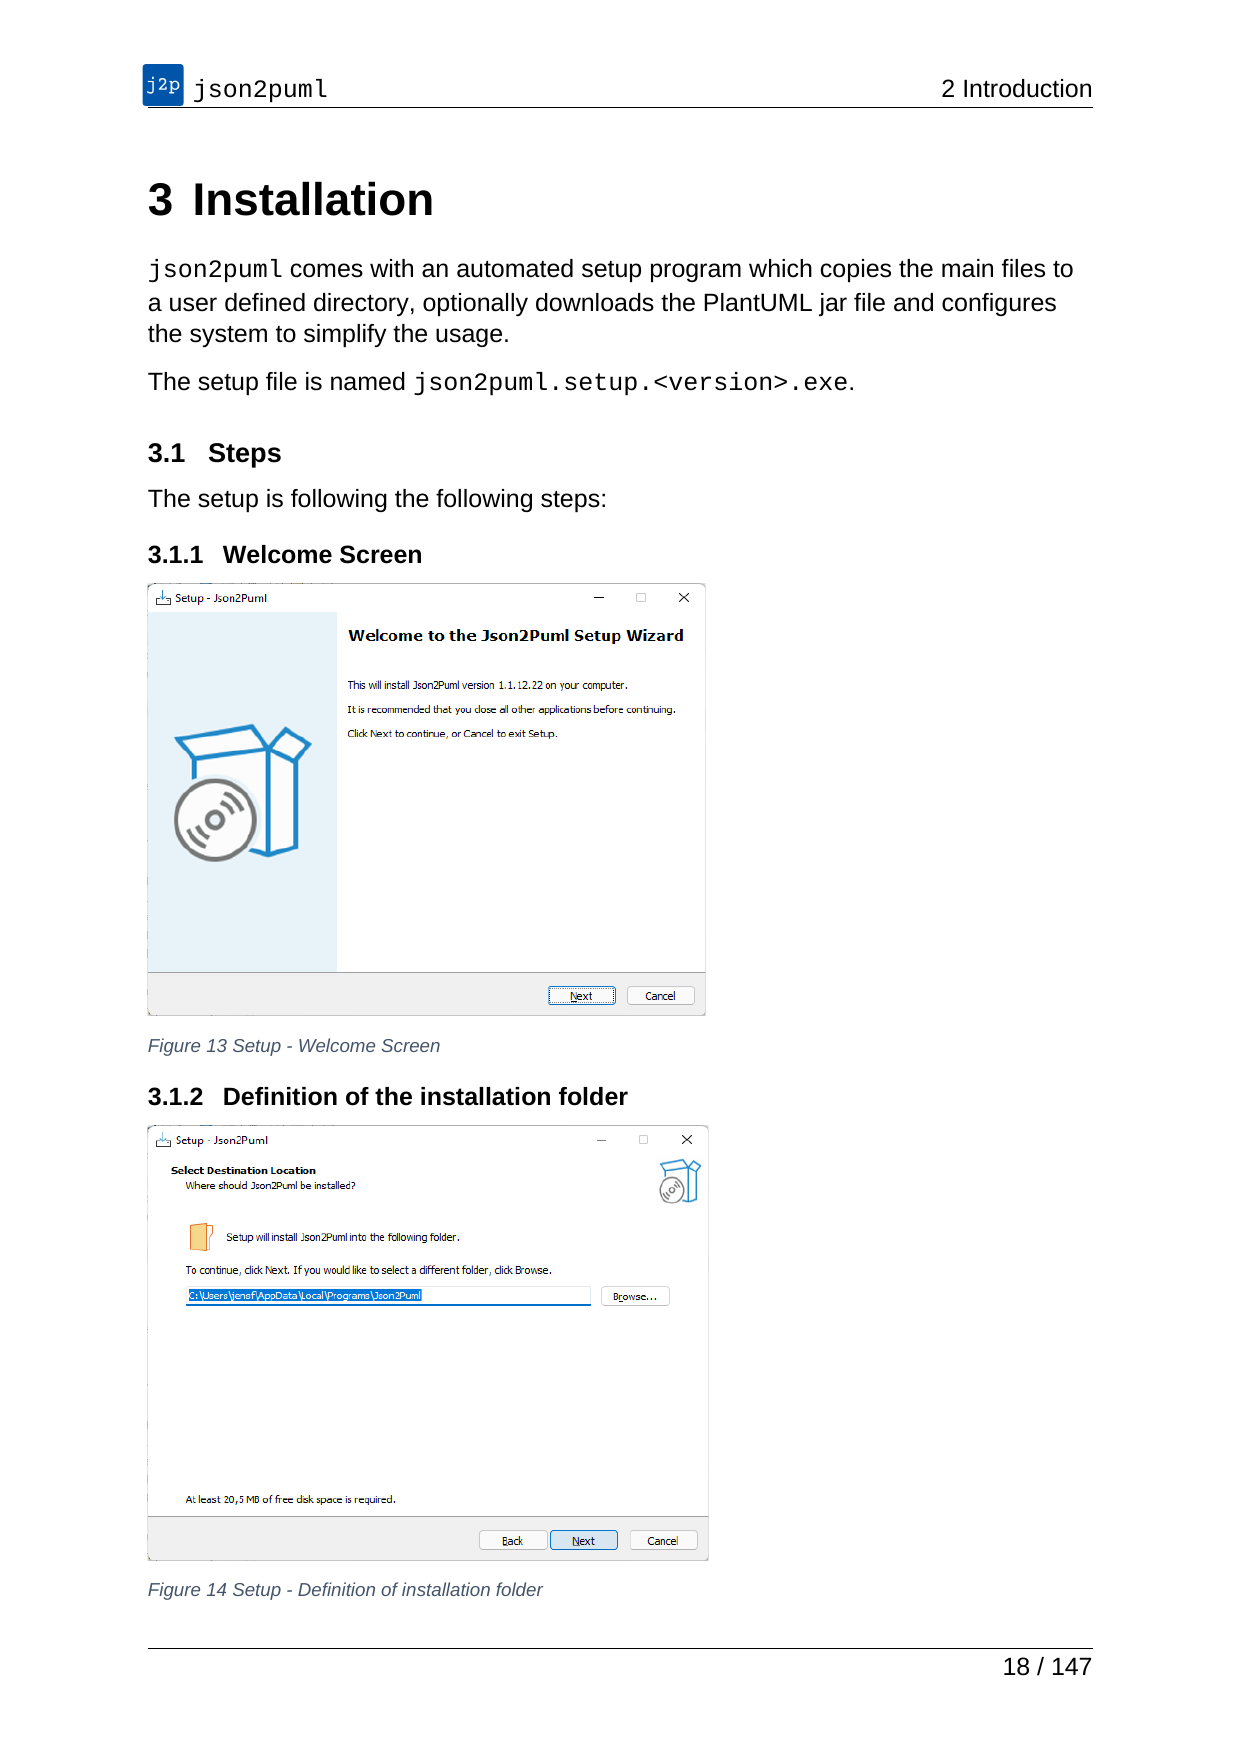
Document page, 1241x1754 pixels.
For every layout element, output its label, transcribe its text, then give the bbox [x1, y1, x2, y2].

subtitle Steps [148, 437, 1093, 468]
text json2puml comes with an automated setup program which copies the main files to a user defined directory, optionally downloads the PlantUML jar file and configures the system to simplify the usage. [148, 254, 1093, 347]
subtitle Installation [148, 173, 1093, 225]
picture [147, 1125, 709, 1561]
subtitle Welcome Screen [148, 539, 1093, 568]
subtitle Definition of the installation folder [148, 1082, 1093, 1110]
picture [142, 64, 184, 106]
text The setup is following the following steps: [148, 483, 1093, 512]
text Figure 14 Setup - Definition of installation folder [148, 1579, 1093, 1601]
text Figure 13 Setup - Welcome Screen [148, 1035, 1093, 1057]
text The setup file is named json2puml.setup.<version>.exe. [148, 366, 1093, 397]
picture [147, 583, 706, 1016]
